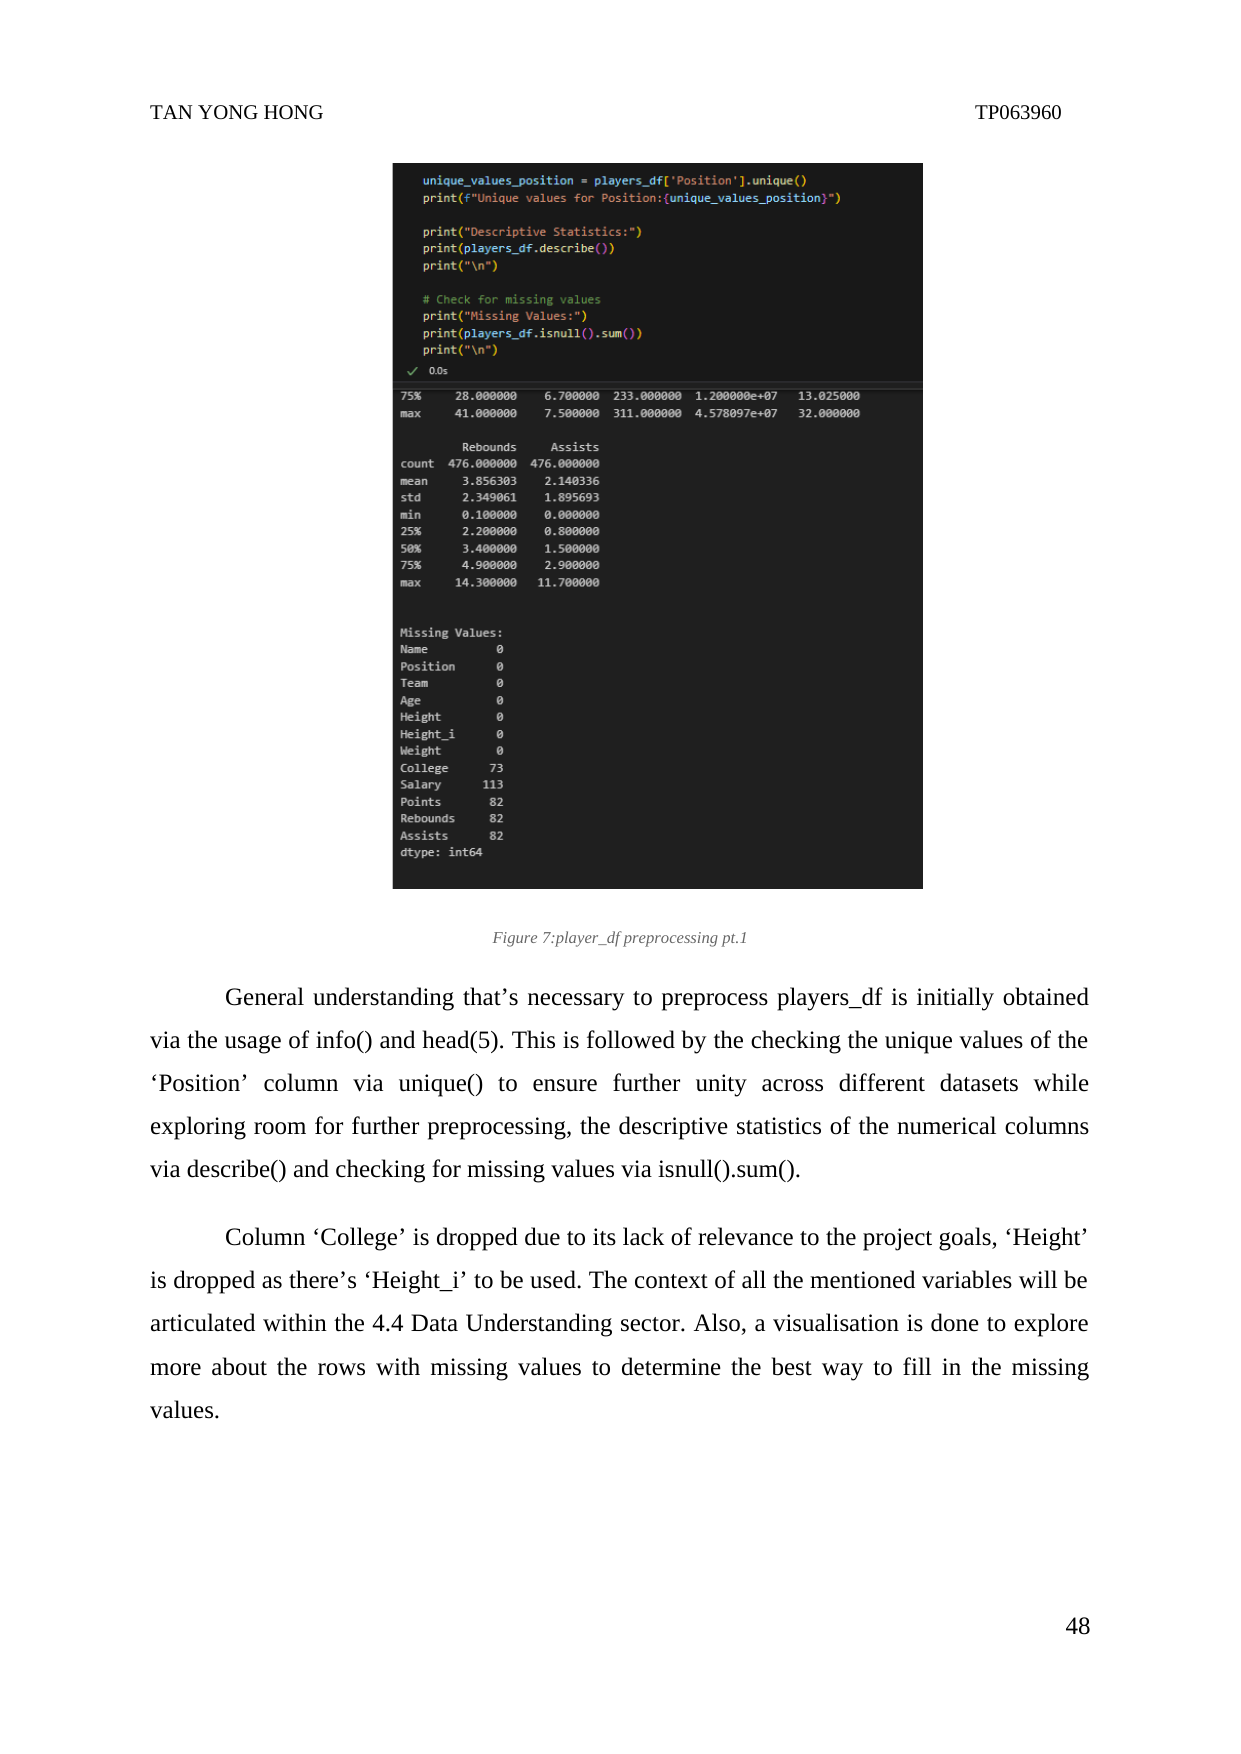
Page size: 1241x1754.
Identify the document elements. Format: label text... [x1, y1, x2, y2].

text Column ‘College’ is dropped due to its lack of relevance to the project goals, ‘Height’ is dropped as there’s ‘Height_i’ to be used. The context of all the mentioned variables will be articulated within the 4.4 Data Understanding sector. Also, a visualisation is done to explore more about the rows with missing values to determine the best way to fill in the missing values. [150, 1222, 1090, 1423]
text General understanding that’s necessary to preprocess players_df is initially obtained via the usage of info() and head(5). This is followed by the checking the unique values of the ‘Position’ column via unique() to ensure further unity across different datasets while exploring room for further preprocessing, the descriptive statistics of the numerical columns via describe() and checking for missing values via isnull().sum(). [150, 982, 1090, 1183]
picture [392, 163, 923, 889]
subtitle Figure 7:player_df preprocessing pt.1 [150, 928, 1090, 947]
